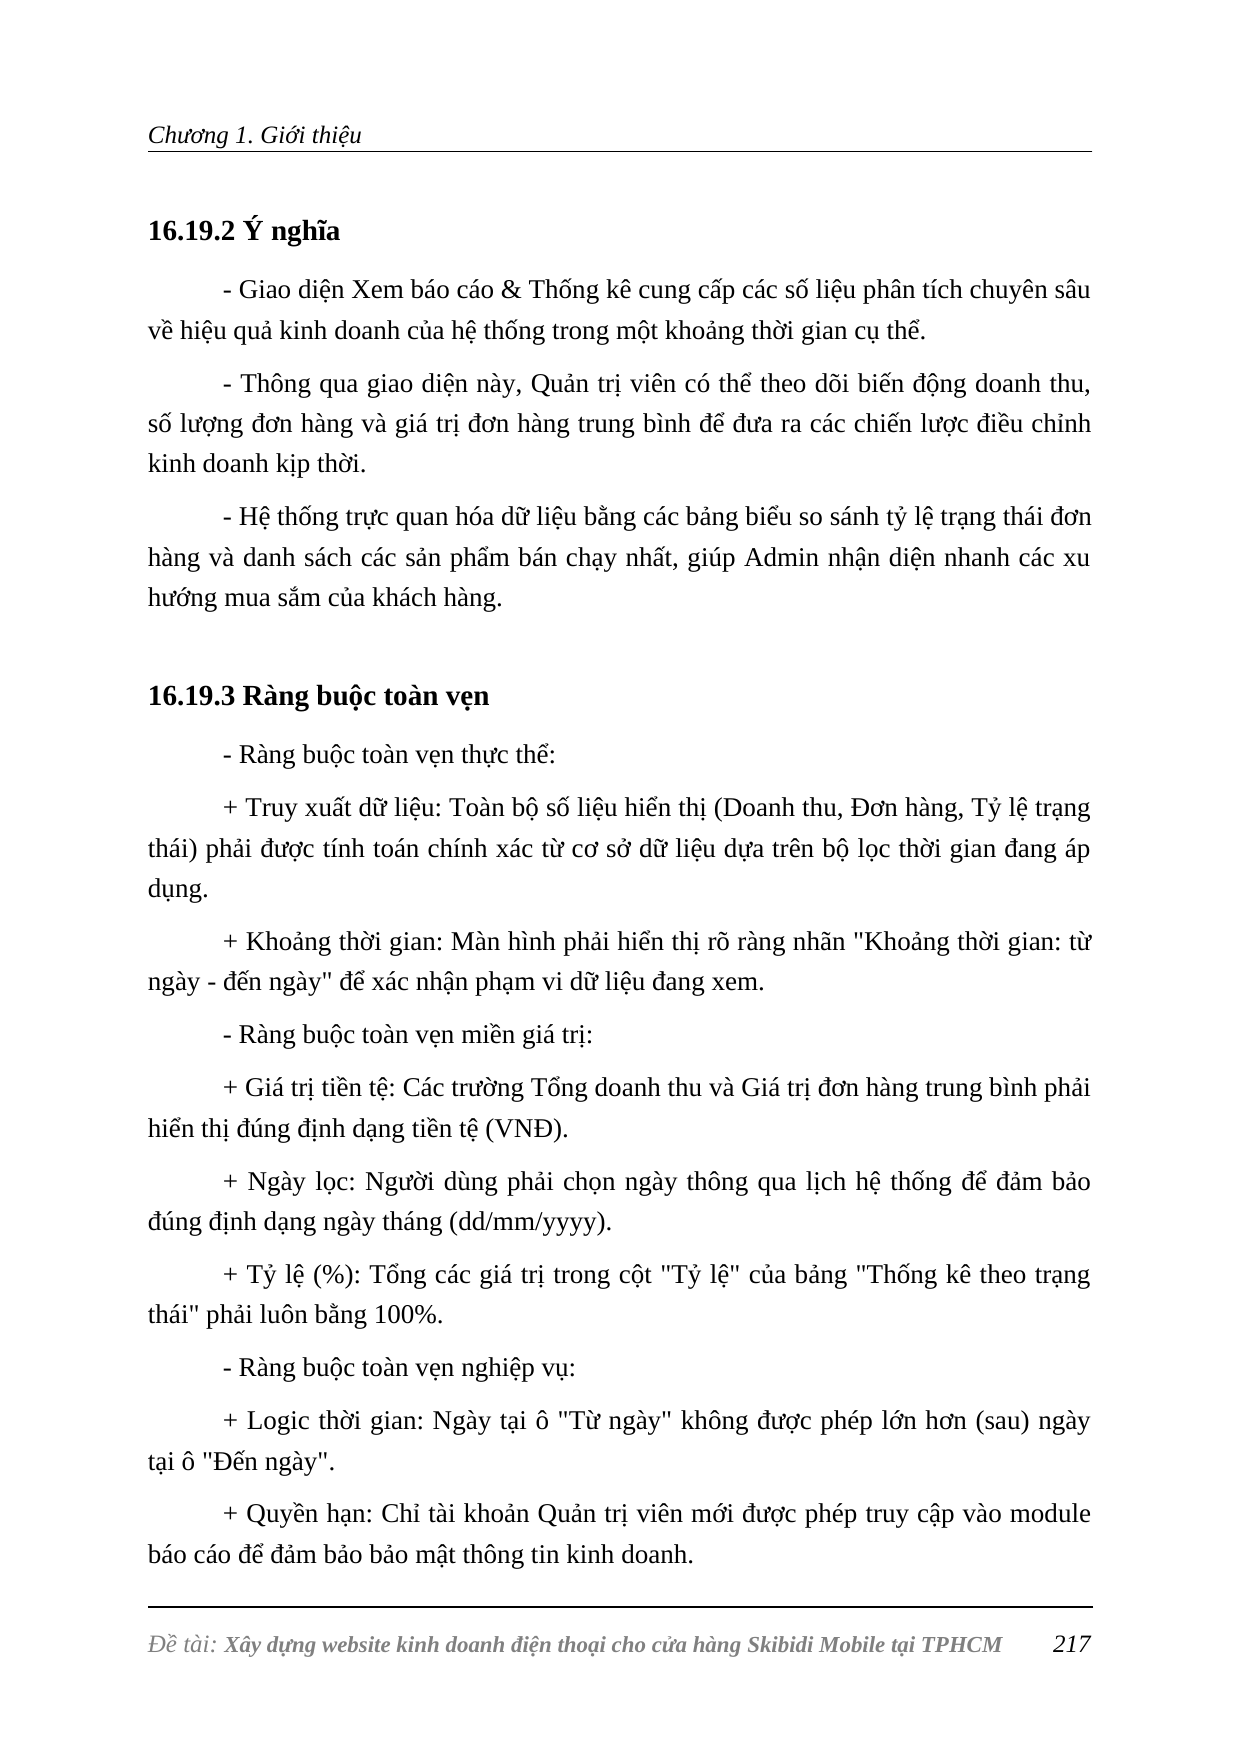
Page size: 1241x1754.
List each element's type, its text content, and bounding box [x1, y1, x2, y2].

text - Hệ thống trực quan hóa dữ liệu bằng các bảng biểu so sánh tỷ lệ trạng thái đơn hàng và danh sách các sản phẩm bán chạy nhất, giúp Admin nhận diện nhanh các xu hướng mua sắm của khách hàng. [148, 501, 1092, 612]
text + Khoảng thời gian: Màn hình phải hiển thị rõ ràng nhãn "Khoảng thời gian: từ ngày - đến ngày" để xác nhận phạm vi dữ liệu đang xem. [148, 925, 1092, 997]
text + Logic thời gian: Ngày tại ô "Từ ngày" không được phép lớn hơn (sau) ngày tại ô "Đến ngày". [148, 1404, 1092, 1476]
text + Giá trị tiền tệ: Các trường Tổng doanh thu và Giá trị đơn hàng trung bình phải hiển thị đúng định dạng tiền tệ (VNĐ). [148, 1071, 1092, 1143]
text + Truy xuất dữ liệu: Toàn bộ số liệu hiển thị (Doanh thu, Đơn hàng, Tỷ lệ trạng thái) phải được tính toán chính xác từ cơ sở dữ liệu dựa trên bộ lọc thời gian đang áp dụng. [148, 791, 1092, 903]
text + Tỷ lệ (%): Tổng các giá trị trong cột "Tỷ lệ" của bảng "Thống kê theo trạng thái" phải luôn bằng 100%. [148, 1258, 1092, 1329]
text + Quyền hạn: Chỉ tài khoản Quản trị viên mới được phép truy cập vào module báo cáo để đảm bảo bảo mật thông tin kinh doanh. [148, 1498, 1092, 1569]
text - Ràng buộc toàn vẹn thực thể: [148, 738, 1092, 769]
text - Ràng buộc toàn vẹn nghiệp vụ: [148, 1351, 1092, 1382]
text - Ràng buộc toàn vẹn miền giá trị: [148, 1018, 1092, 1049]
subtitle Ràng buộc toàn vẹn [148, 672, 1092, 713]
text - Thông qua giao diện này, Quản trị viên có thể theo dõi biến động doanh thu, số lượng đơn hàng và giá trị đơn hàng trung bình để đưa ra các chiến lược điều chỉnh kinh doanh kịp thời. [148, 367, 1092, 479]
subtitle Ý nghĩa [148, 207, 1092, 248]
text - Giao diện Xem báo cáo & Thống kê cung cấp các số liệu phân tích chuyên sâu về hiệu quả kinh doanh của hệ thống trong một khoảng thời gian cụ thể. [148, 273, 1092, 345]
text + Ngày lọc: Người dùng phải chọn ngày thông qua lịch hệ thống để đảm bảo đúng định dạng ngày tháng (dd/mm/yyyy). [148, 1165, 1092, 1236]
